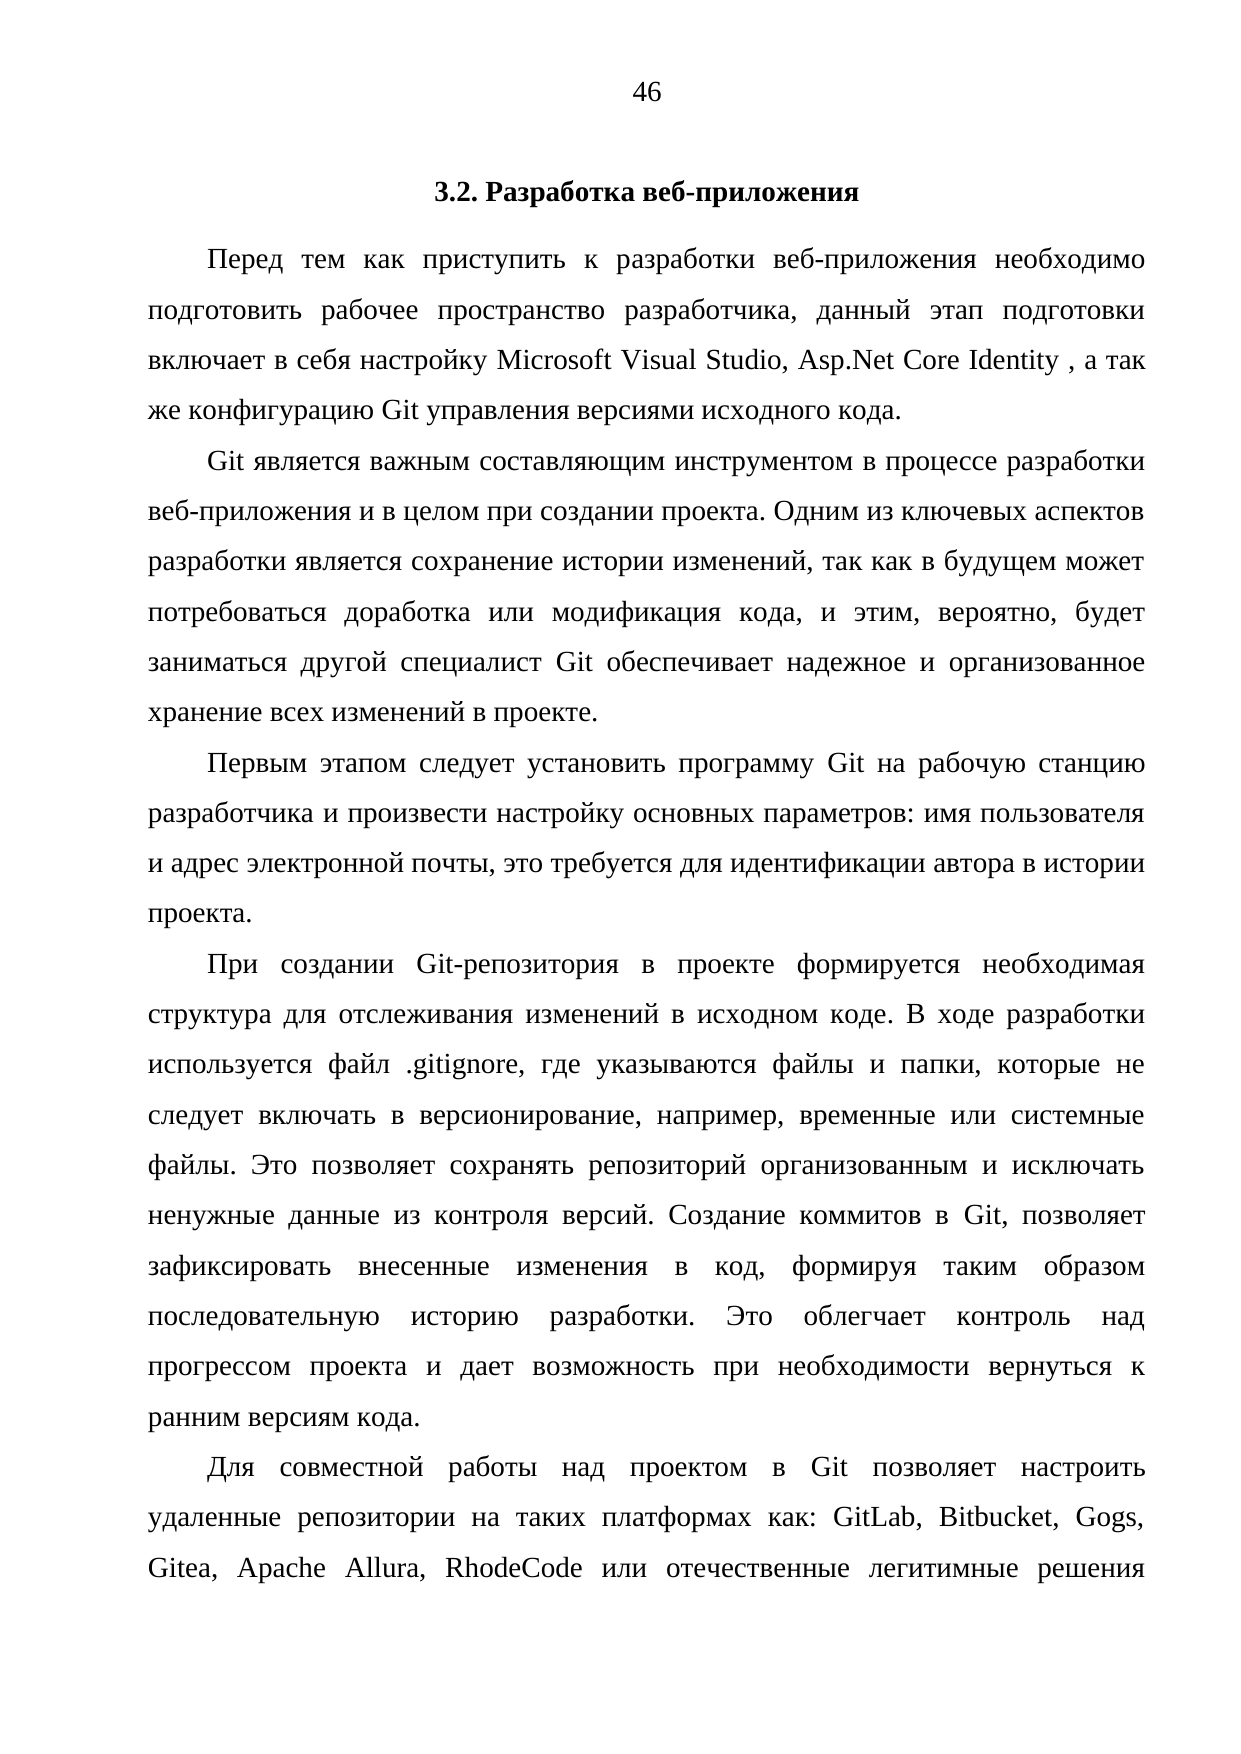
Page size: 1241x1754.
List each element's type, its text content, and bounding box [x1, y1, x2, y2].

text Git является важным составляющим инструментом в процессе разработки веб-приложения и в целом при создании проекта. Одним из ключевых аспектов разработки является сохранение истории изменений, так как в будущем может потребоваться доработка или модификация кода, и этим, вероятно, будет заниматься другой специалист Git обеспечивает надежное и организованное хранение всех изменений в проекте. [148, 443, 1146, 728]
text Перед тем как приступить к разработки веб-приложения необходимо подготовить рабочее пространство разработчика, данный этап подготовки включает в себя настройку Microsoft Visual Studio, Asp.Net Core Identity , а так же конфигурацию Git управления версиями исходного кода. [148, 242, 1146, 426]
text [148, 1449, 1146, 1583]
text При создании Git-репозитория в проекте формируется необходимая структура для отслеживания изменений в исходном коде. В ходе разработки используется файл .gitignore, где указываются файлы и папки, которые не следует включать в версионирование, например, временные или системные файлы. Это позволяет сохранять репозиторий организованным и исключать ненужные данные из контроля версий. Создание коммитов в Git, позволяет зафиксировать внесенные изменения в код, формируя таким образом последовательную историю разработки. Это облегчает контроль над прогрессом проекта и дает возможность при необходимости вернуться к ранним версиям кода. [148, 946, 1146, 1432]
text Первым этапом следует установить программу Git на рабочую станцию разработчика и произвести настройку основных параметров: имя пользователя и адрес электронной почты, это требуется для идентификации автора в истории проекта. [148, 745, 1146, 929]
subtitle 3.2. Разработка веб-приложения [148, 174, 1146, 208]
